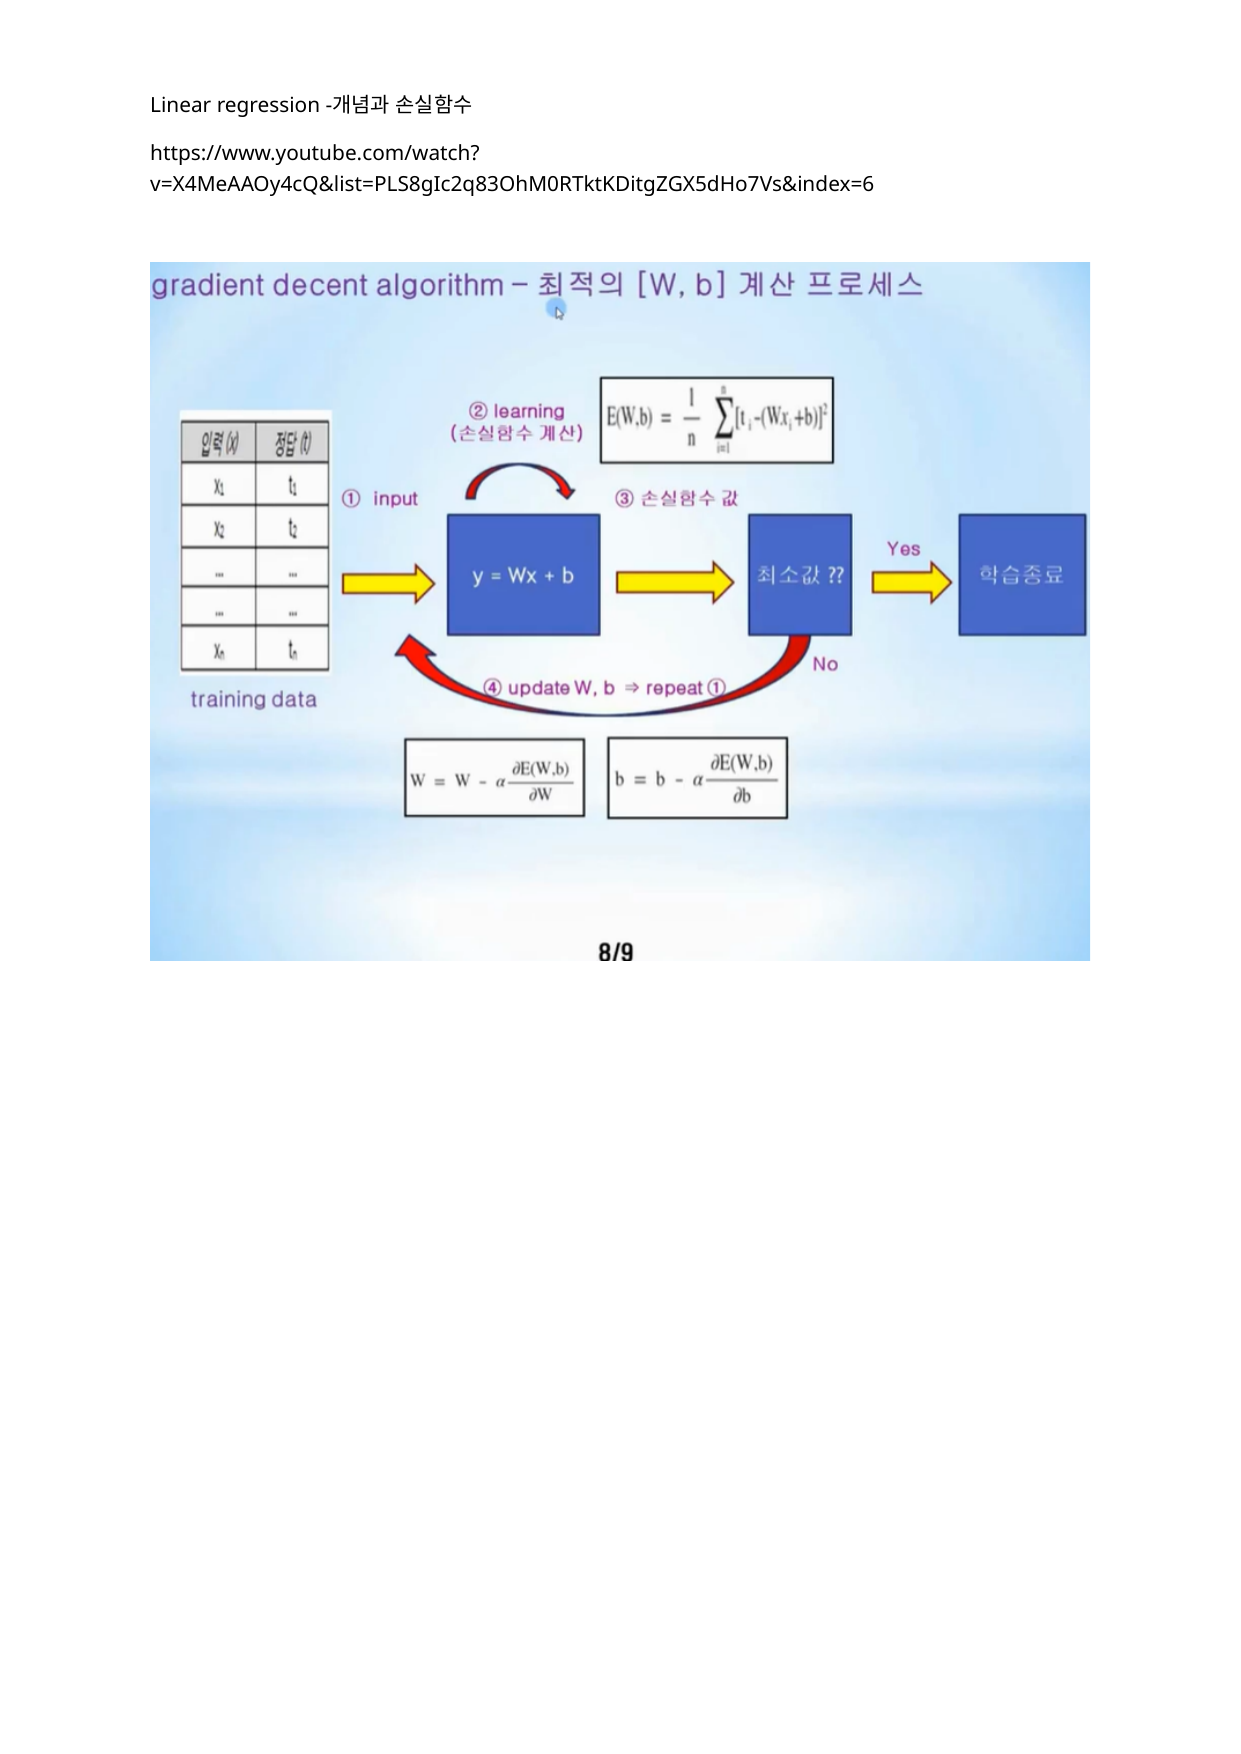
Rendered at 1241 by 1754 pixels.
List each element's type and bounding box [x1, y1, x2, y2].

picture [150, 262, 1091, 961]
